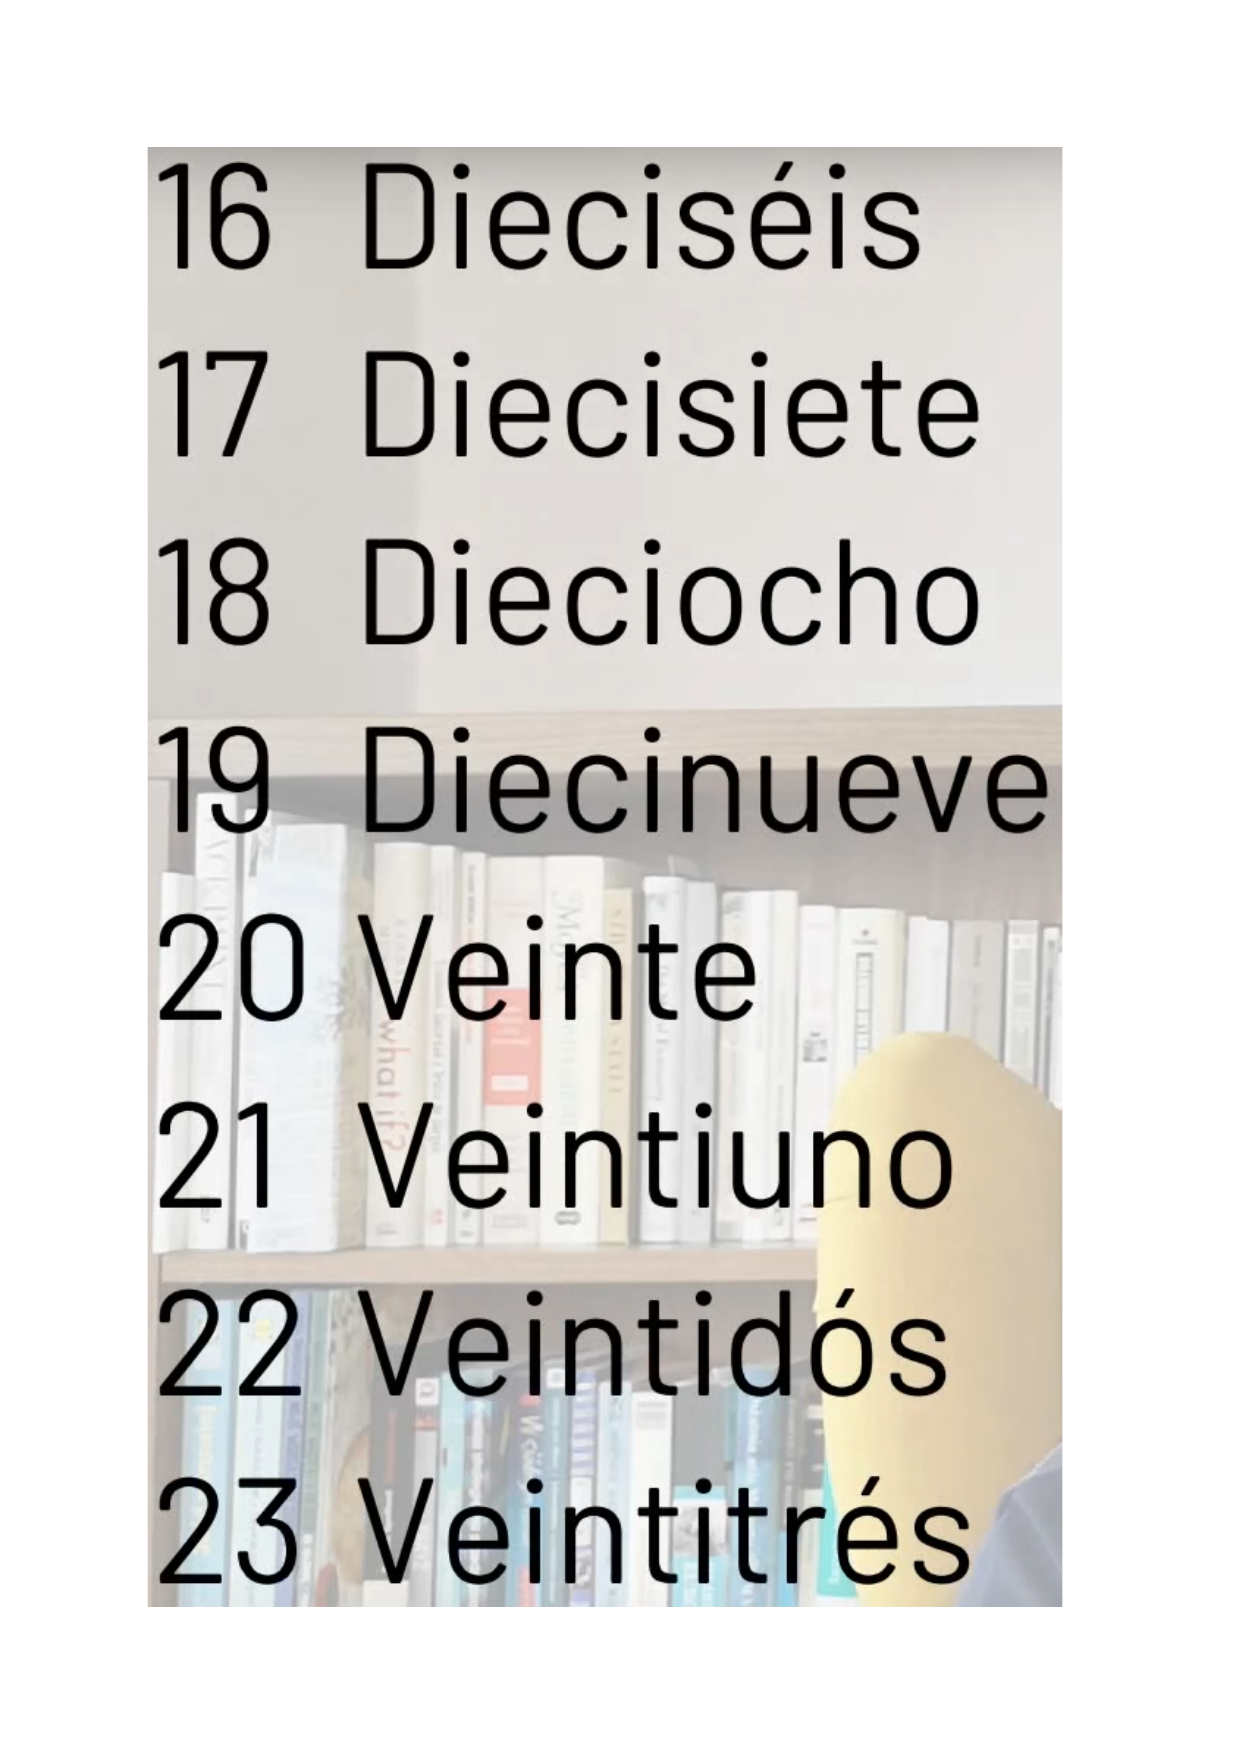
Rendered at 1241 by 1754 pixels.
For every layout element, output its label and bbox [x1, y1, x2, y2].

picture [147, 147, 1063, 1607]
